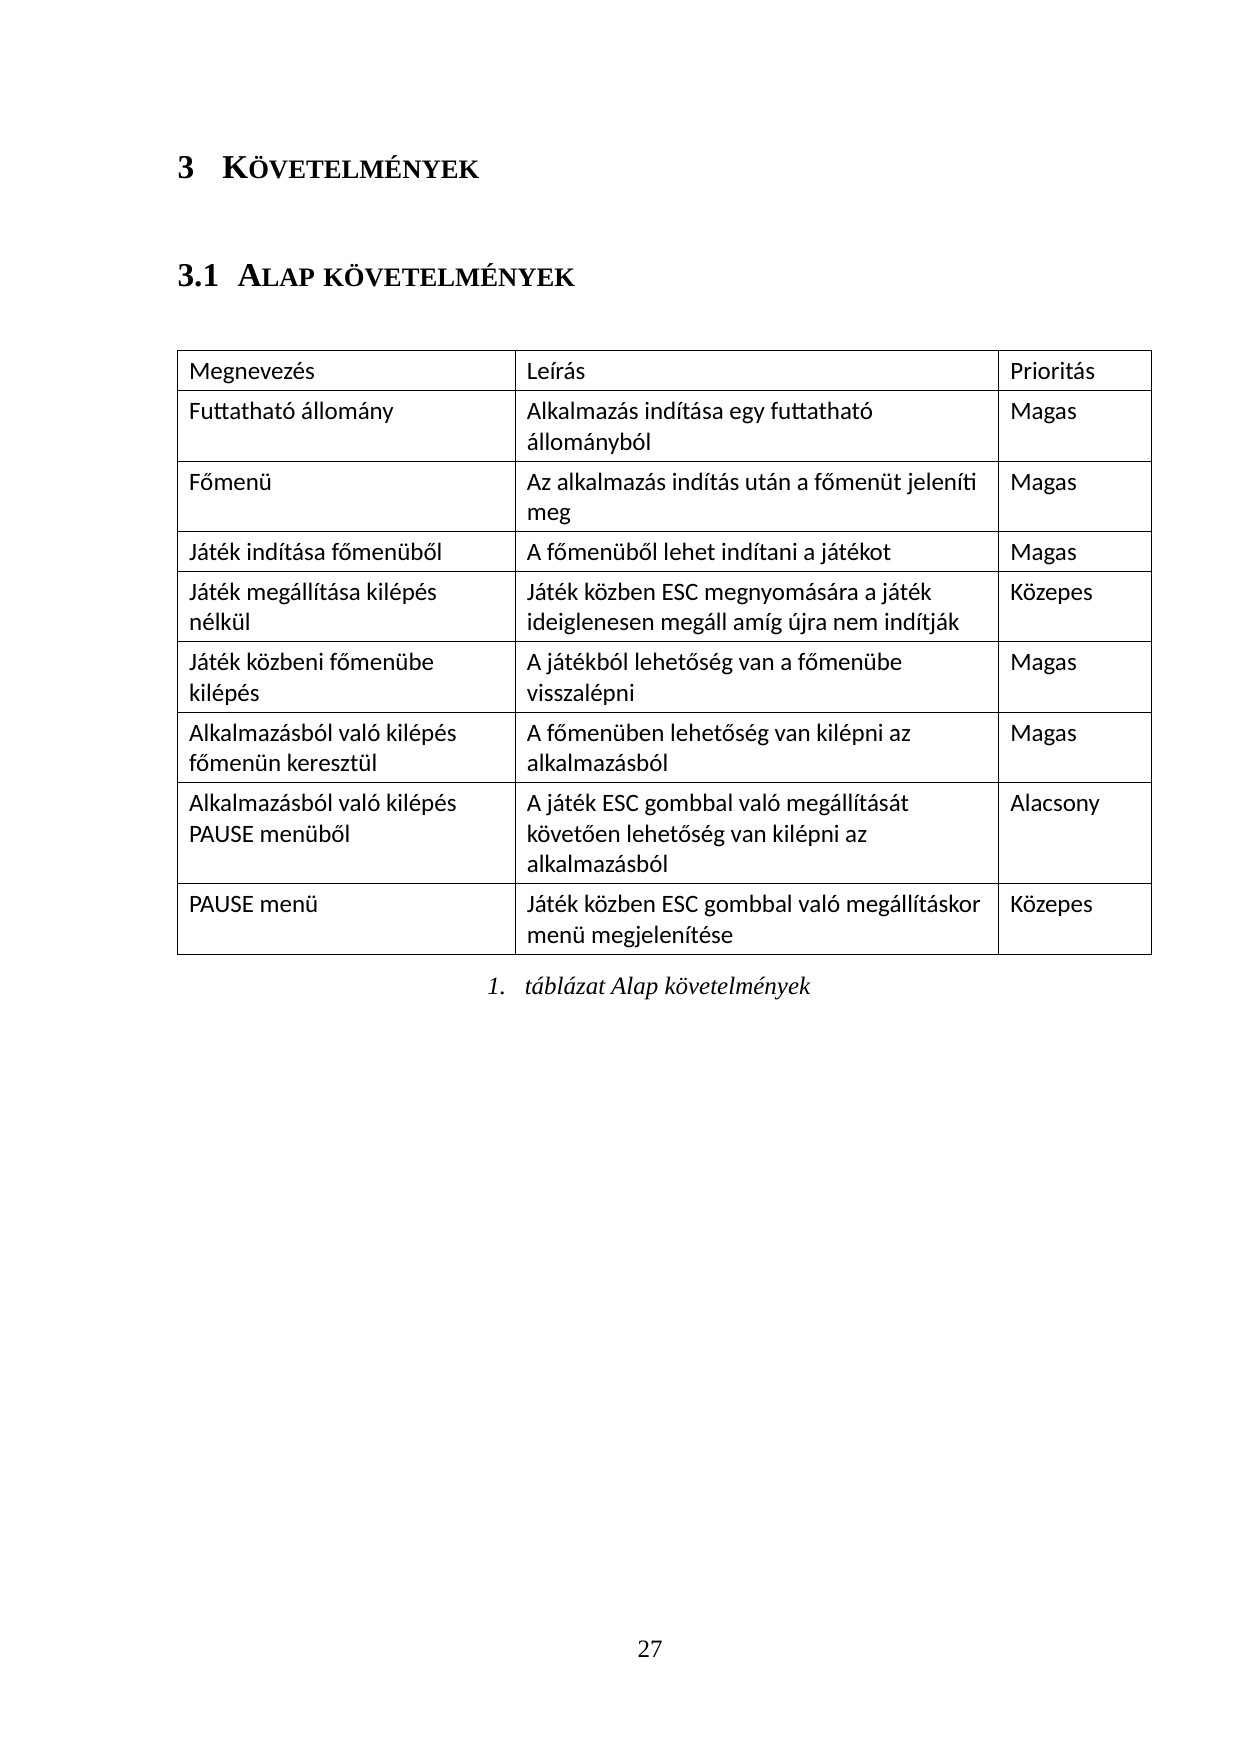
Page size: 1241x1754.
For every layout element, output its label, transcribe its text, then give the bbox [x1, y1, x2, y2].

table_cell Játék közben ESC megnyomására a játék ideiglenesen megáll amíg újra nem indítják [516, 572, 998, 641]
table_cell A játékból lehetőség van a főmenübe visszalépni [516, 642, 998, 712]
table_cell A játék ESC gombbal való megállítását követően lehetőség van kilépni az alkalmazásból [516, 783, 998, 883]
table_header Megnevezés [178, 351, 515, 390]
table_cell A főmenüből lehet indítani a játékot [516, 532, 998, 571]
table_cell PAUSE menü [178, 884, 515, 953]
table_cell Alkalmazásból való kilépés főmenün keresztül [178, 713, 515, 782]
table_cell Magas [999, 462, 1151, 531]
table_cell Közepes [999, 884, 1151, 953]
table_cell Játék megállítása kilépés nélkül [178, 572, 515, 641]
table_cell Játék indítása főmenüből [178, 532, 515, 571]
table_header Leírás [516, 351, 998, 390]
list táblázat Alap követelmények [207, 971, 1092, 1000]
table_cell Futtatható állomány [178, 391, 515, 461]
table_cell Alacsony [999, 783, 1151, 883]
subtitle Alap követelmények [177, 255, 1092, 293]
table_cell Magas [999, 713, 1151, 782]
table_cell Főmenü [178, 462, 515, 531]
table_cell Az alkalmazás indítás után a főmenüt jeleníti meg [516, 462, 998, 531]
table_cell Játék közbeni főmenübe kilépés [178, 642, 515, 712]
subtitle Követelmények [177, 148, 1092, 186]
table_cell Közepes [999, 572, 1151, 641]
table_cell Alkalmazásból való kilépés PAUSE menüből [178, 783, 515, 883]
table_cell Játék közben ESC gombbal való megállításkor menü megjelenítése [516, 884, 998, 953]
table_cell Magas [999, 642, 1151, 712]
table_cell Magas [999, 532, 1151, 571]
table_cell A főmenüben lehetőség van kilépni az alkalmazásból [516, 713, 998, 782]
table_cell Magas [999, 391, 1151, 461]
table_header Prioritás [999, 351, 1151, 390]
table_cell Alkalmazás indítása egy futtatható állományból [516, 391, 998, 461]
